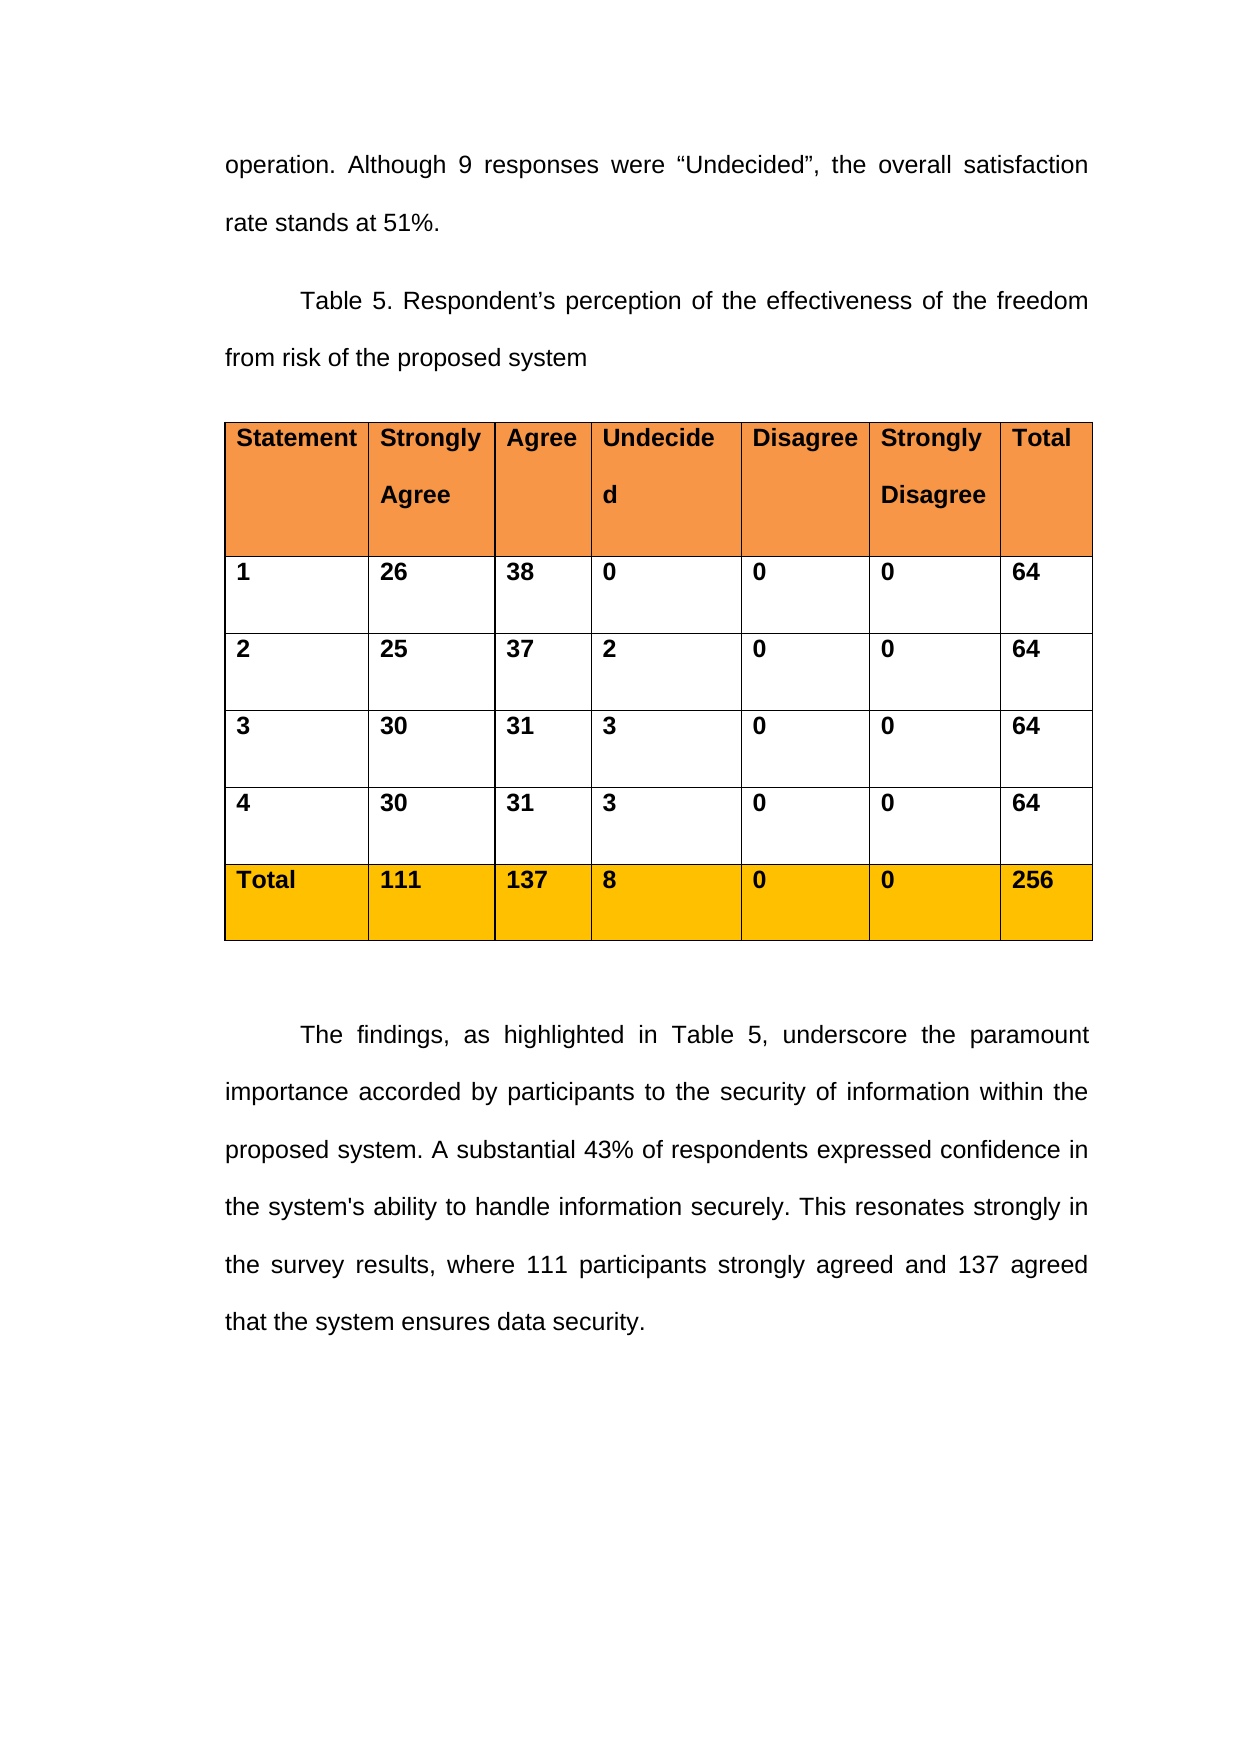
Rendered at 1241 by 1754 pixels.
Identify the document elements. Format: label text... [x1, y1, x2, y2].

table_cell 2 [592, 634, 741, 710]
table_cell 1 [226, 557, 368, 633]
table_cell 8 [592, 865, 741, 940]
table_header Strongly Agree [369, 423, 494, 556]
table_cell 0 [742, 865, 869, 940]
table_cell 30 [369, 788, 494, 863]
table_cell 0 [742, 711, 869, 787]
table_cell 111 [369, 865, 494, 940]
table_cell 3 [592, 711, 741, 787]
table_header Undecided [592, 423, 741, 556]
table_cell 0 [742, 557, 869, 633]
table_cell 137 [496, 865, 591, 940]
text The findings, as highlighted in Table 5, underscore the paramount importance accorded by participants to the security of information within the proposed system. A substantial 43% of respondents expressed confidence in the system's ability to handle information securely. This resonates strongly in the survey results, where 111 participants strongly agreed and 137 agreed that the system ensures data security. [225, 1020, 1090, 1336]
text Table 5. Respondent’s perception of the effectiveness of the freedom from risk of the proposed system [225, 286, 1090, 372]
table_cell 0 [742, 634, 869, 710]
table_cell 64 [1001, 634, 1092, 710]
table_cell 37 [496, 634, 591, 710]
table_cell 64 [1001, 557, 1092, 633]
table_header Agree [496, 423, 591, 556]
table_header Strongly Disagree [870, 423, 1000, 556]
table_cell Total [226, 865, 368, 940]
table_cell 30 [369, 711, 494, 787]
table_cell 31 [496, 788, 591, 863]
table_cell 0 [870, 634, 1000, 710]
table_cell 64 [1001, 788, 1092, 863]
table_cell 0 [592, 557, 741, 633]
table_header Total [1001, 423, 1092, 556]
table_cell 0 [870, 865, 1000, 940]
table_cell 3 [592, 788, 741, 863]
table_cell 25 [369, 634, 494, 710]
table_cell 0 [870, 788, 1000, 863]
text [225, 150, 1090, 236]
table_cell 3 [226, 711, 368, 787]
table_header Statement [226, 423, 368, 556]
table_cell 26 [369, 557, 494, 633]
table_cell 256 [1001, 865, 1092, 940]
table_cell 0 [870, 711, 1000, 787]
table_cell 31 [496, 711, 591, 787]
table_cell 0 [870, 557, 1000, 633]
table_cell 2 [226, 634, 368, 710]
table_header Disagree [742, 423, 869, 556]
table_cell 0 [742, 788, 869, 863]
table_cell 64 [1001, 711, 1092, 787]
table_cell 38 [496, 557, 591, 633]
table_cell 4 [226, 788, 368, 863]
